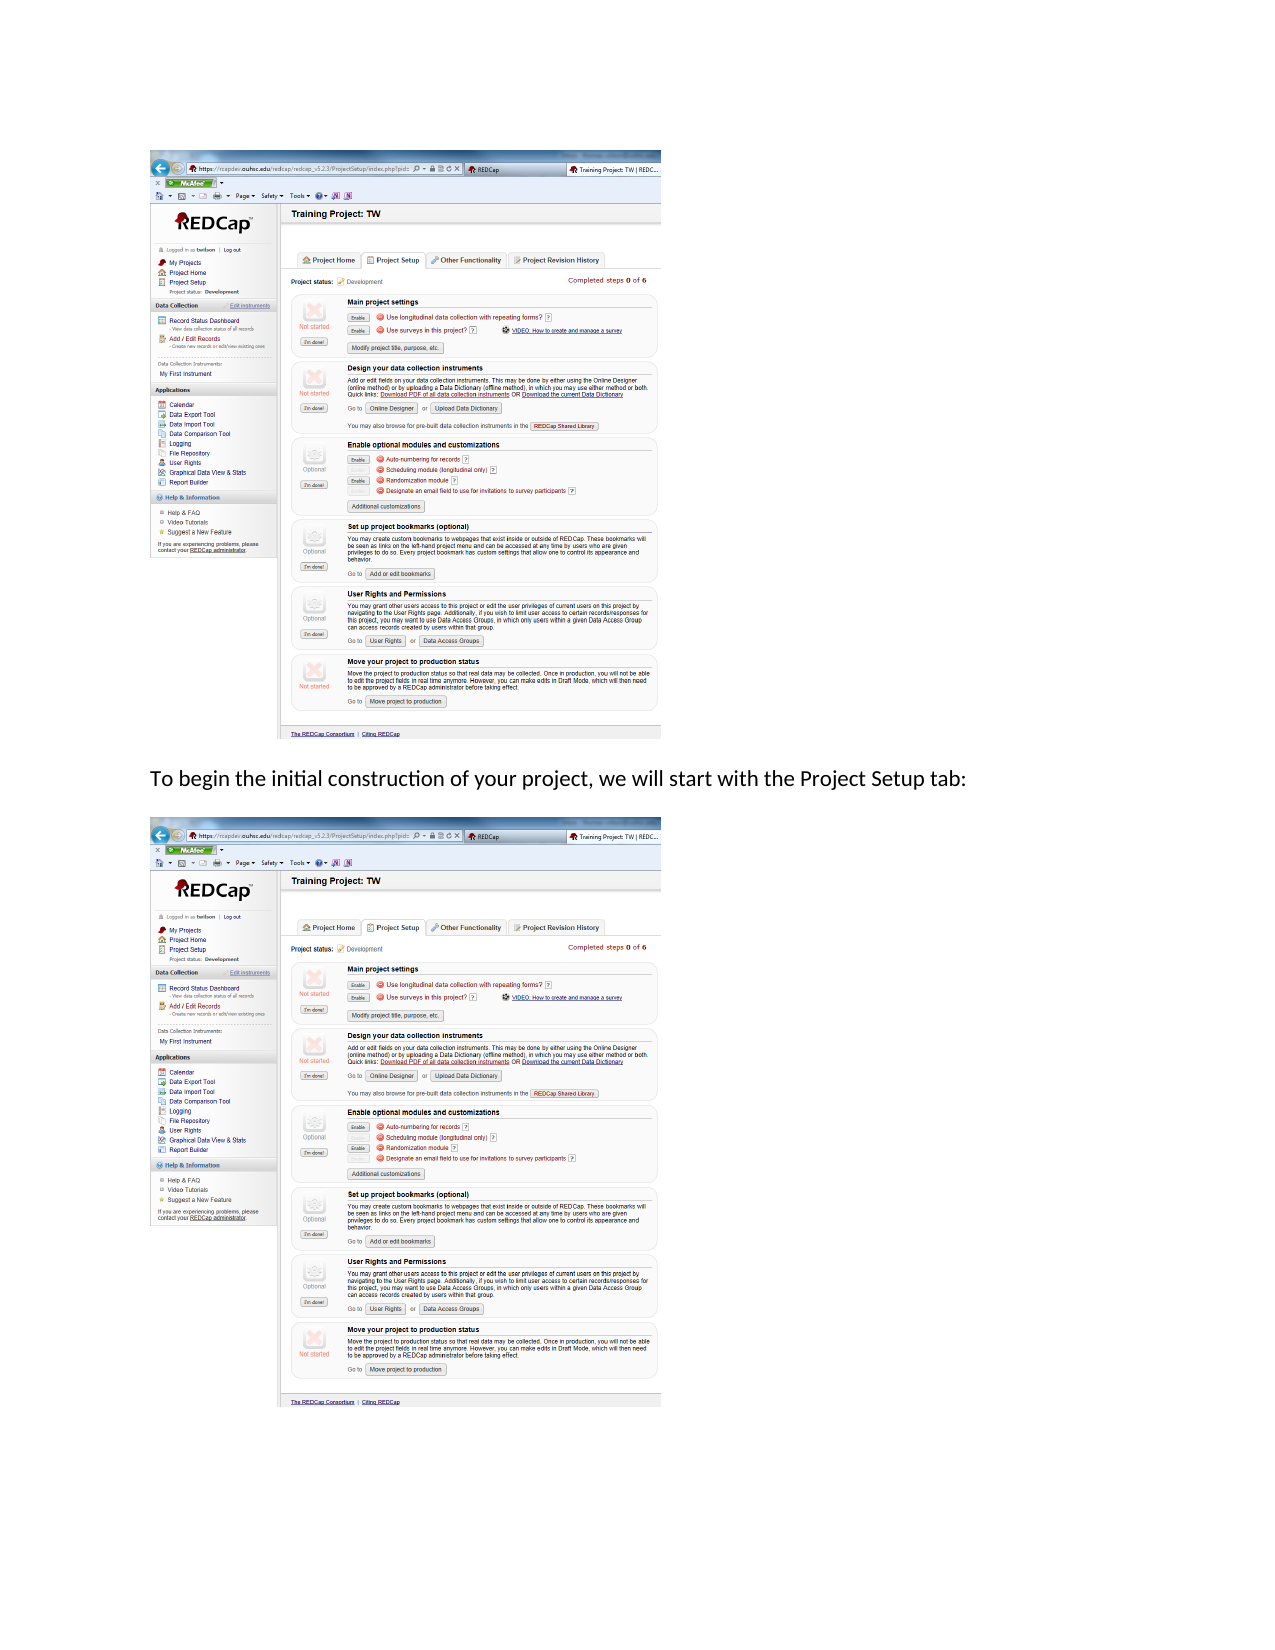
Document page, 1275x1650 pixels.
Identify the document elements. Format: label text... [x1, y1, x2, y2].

picture [150, 150, 661, 739]
picture [150, 817, 661, 1407]
text To begin the initial construction of your project, we will start with the Project Setup tab: [150, 764, 1125, 792]
